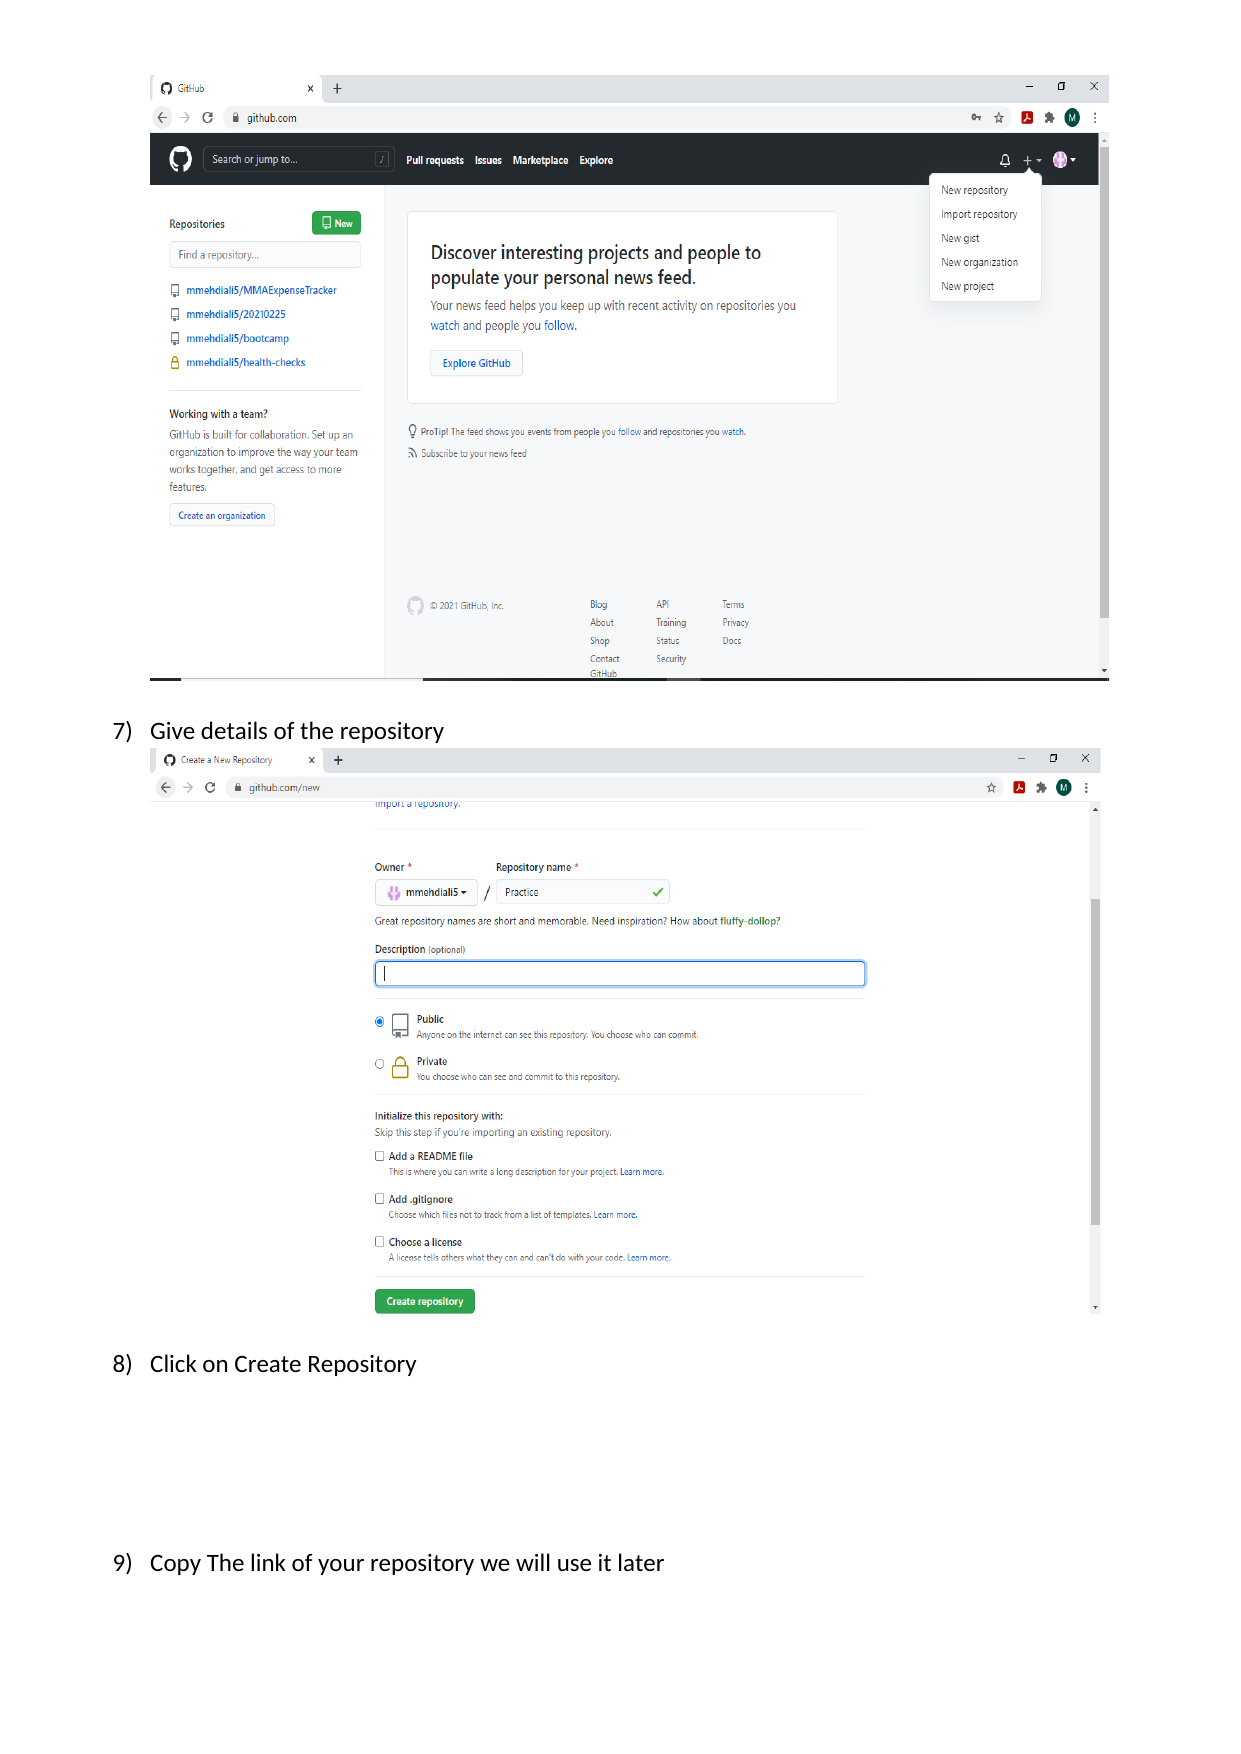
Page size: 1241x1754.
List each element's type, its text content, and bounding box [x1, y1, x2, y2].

list Give details of the repository [112, 715, 1165, 746]
list Click on Create Repository [112, 1348, 1165, 1379]
picture [150, 75, 1110, 681]
list Copy The link of your repository we will use it later [112, 1547, 1165, 1577]
picture [150, 748, 1101, 1314]
